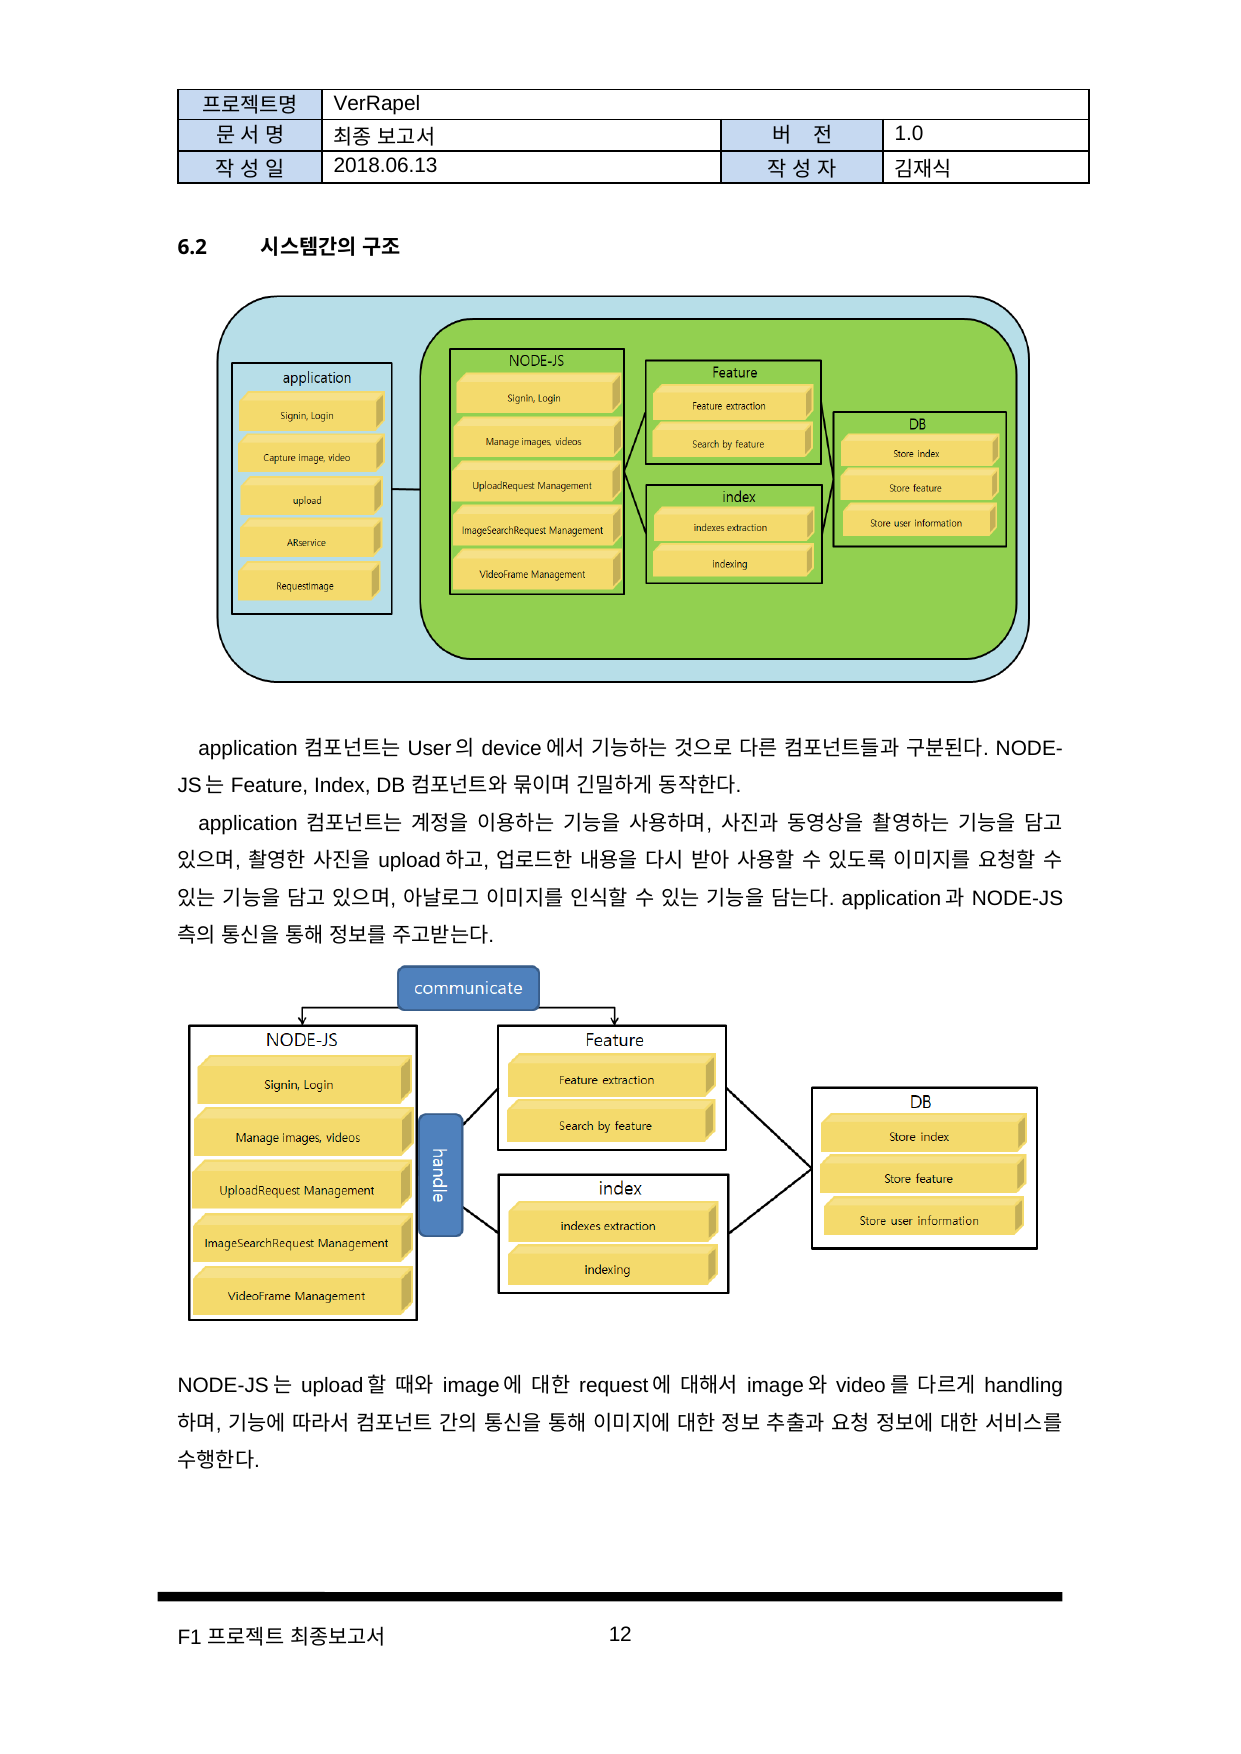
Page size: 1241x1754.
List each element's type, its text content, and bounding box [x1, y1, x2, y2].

subtitle 시스템간의 구조 [177, 227, 1063, 264]
text NODE-JS는 upload할 때와 image에 대한 request에 대해서 image와 video를 다르게 handling하며, 기능에 따라서 컴포넌트 간의 통신을 통해 이미지에 대한 정보 추출과 요청 정보에 대한 서비스를 수행한다. [177, 1364, 1063, 1477]
picture [177, 952, 1063, 1334]
picture [214, 285, 1032, 720]
text application 컴포넌트는 User의 device에서 기능하는 것으로 다른 컴포넌트들과 구분된다. NODE-JS는 Feature, Index, DB 컴포넌트와 묶이며 긴밀하게 동작한다. [177, 727, 1063, 802]
text application 컴포넌트는 계정을 이용하는 기능을 사용하며, 사진과 동영상을 촬영하는 기능을 담고 있으며, 촬영한 사진을 upload하고, 업로드한 내용을 다시 받아 사용할 수 있도록 이미지를 요청할 수 있는 기능을 담고 있으며, 아날로그 이미지를 인식할 수 있는 기능을 담는다. application과 NODE-JS측의 통신을 통해 정보를 주고받는다. [177, 802, 1063, 952]
